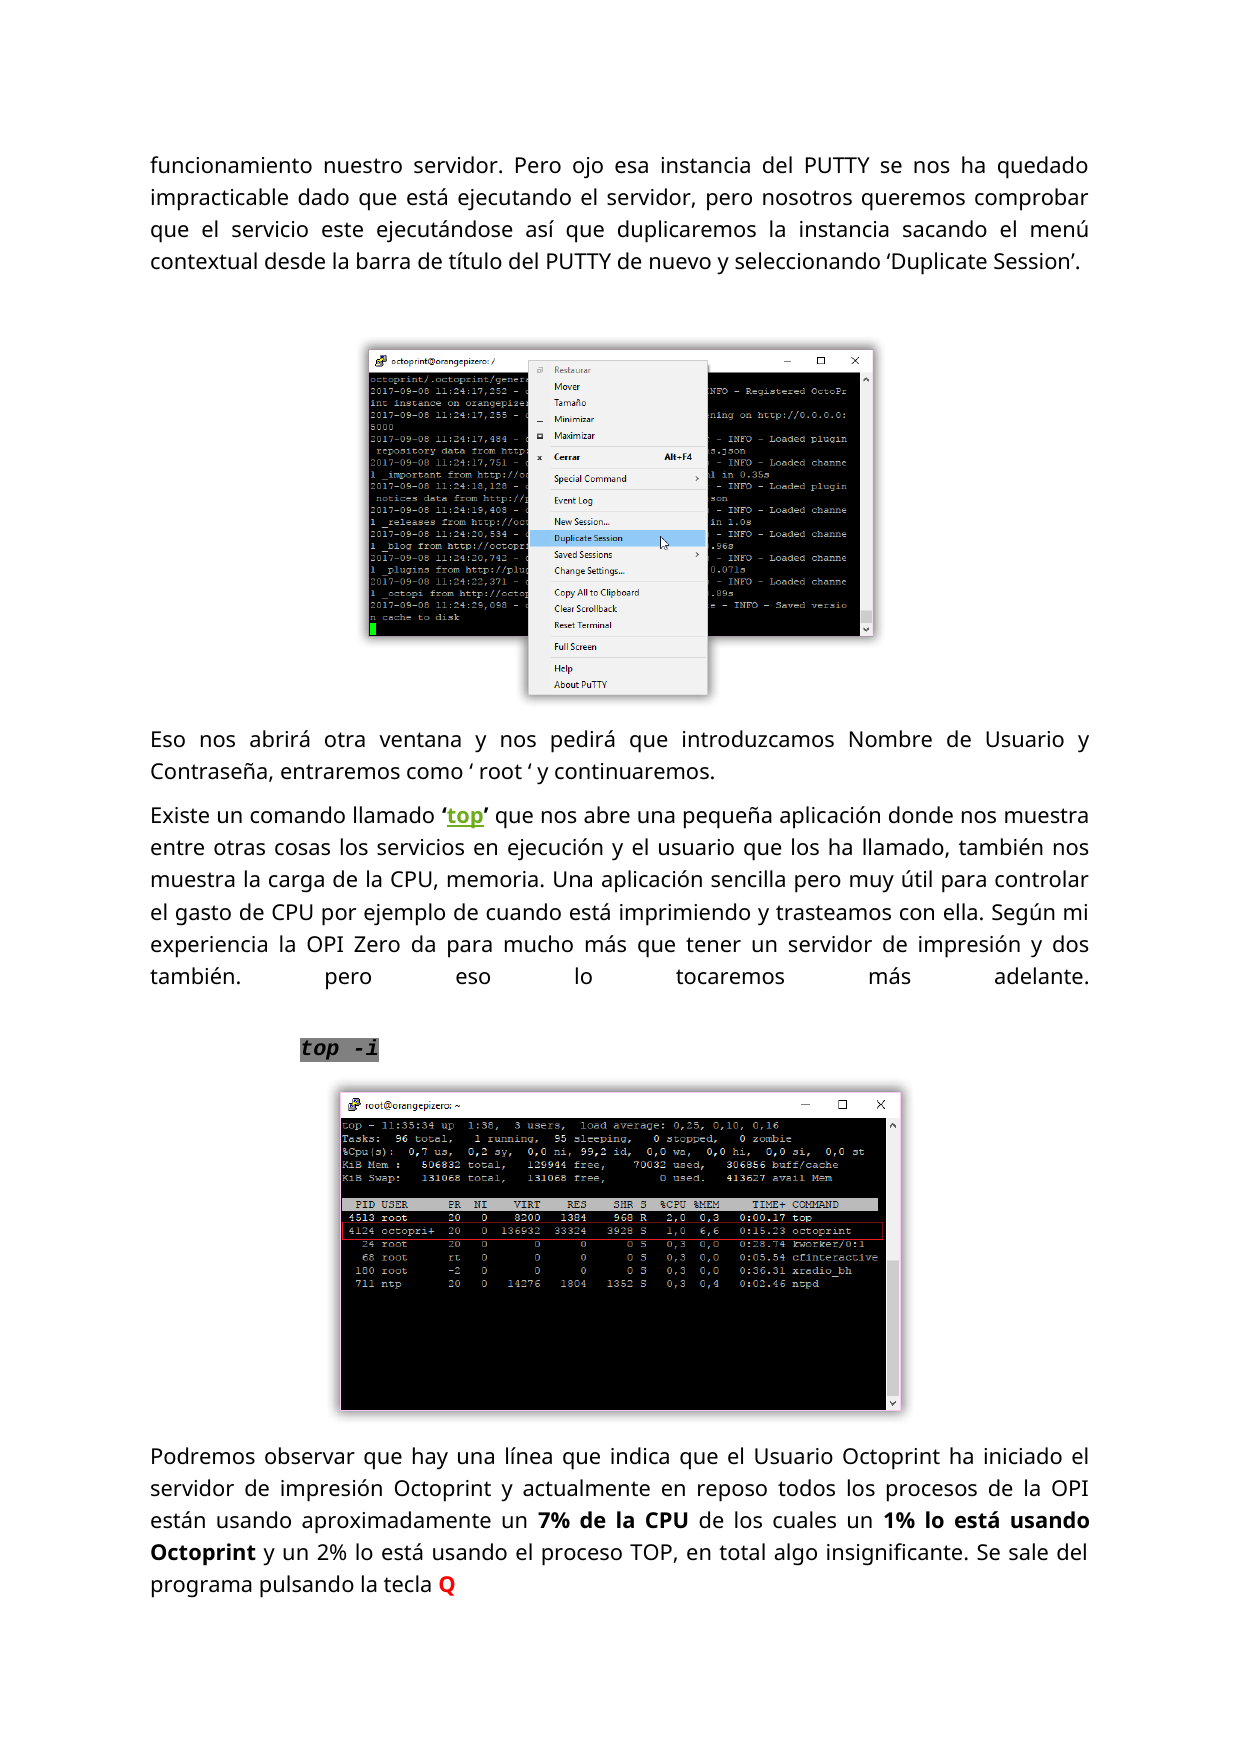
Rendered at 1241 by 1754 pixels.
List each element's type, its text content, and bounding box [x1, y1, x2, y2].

text Existe un comando llamado ‘top’ que nos abre una pequeña aplicación donde nos muestra entre otras cosas los servicios en ejecución y el usuario que los ha llamado, también nos muestra la carga de la CPU, memoria. Una aplicación sencilla pero muy útil para controlar el gasto de CPU por ejemplo de cuando está imprimiendo y trasteamos con ella. Según mi experiencia la OPI Zero da para mucho más que tener un servidor de impresión y dos también. pero eso lo tocaremos más adelante. [150, 800, 1090, 1023]
text Eso nos abrirá otra ventana y nos pedirá que introduzcamos Nombre de Usuario y Contraseña, entraremos como ‘ root ‘ y continuaremos. [150, 724, 1090, 786]
text top -i [300, 1037, 1090, 1062]
picture [354, 335, 887, 709]
text Podremos observar que hay una línea que indica que el Usuario Octoprint ha iniciado el servidor de impresión Octoprint y actualmente en reposo todos los procesos de la OPI están usando aproximadamente un 7% de la CPU de los cuales un 1% lo está usando Octoprint y un 2% lo está usando el proceso TOP, en total algo insignificante. Se sale del programa pulsando la tecla Q [150, 1441, 1090, 1599]
picture [324, 1076, 916, 1426]
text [150, 150, 1090, 276]
